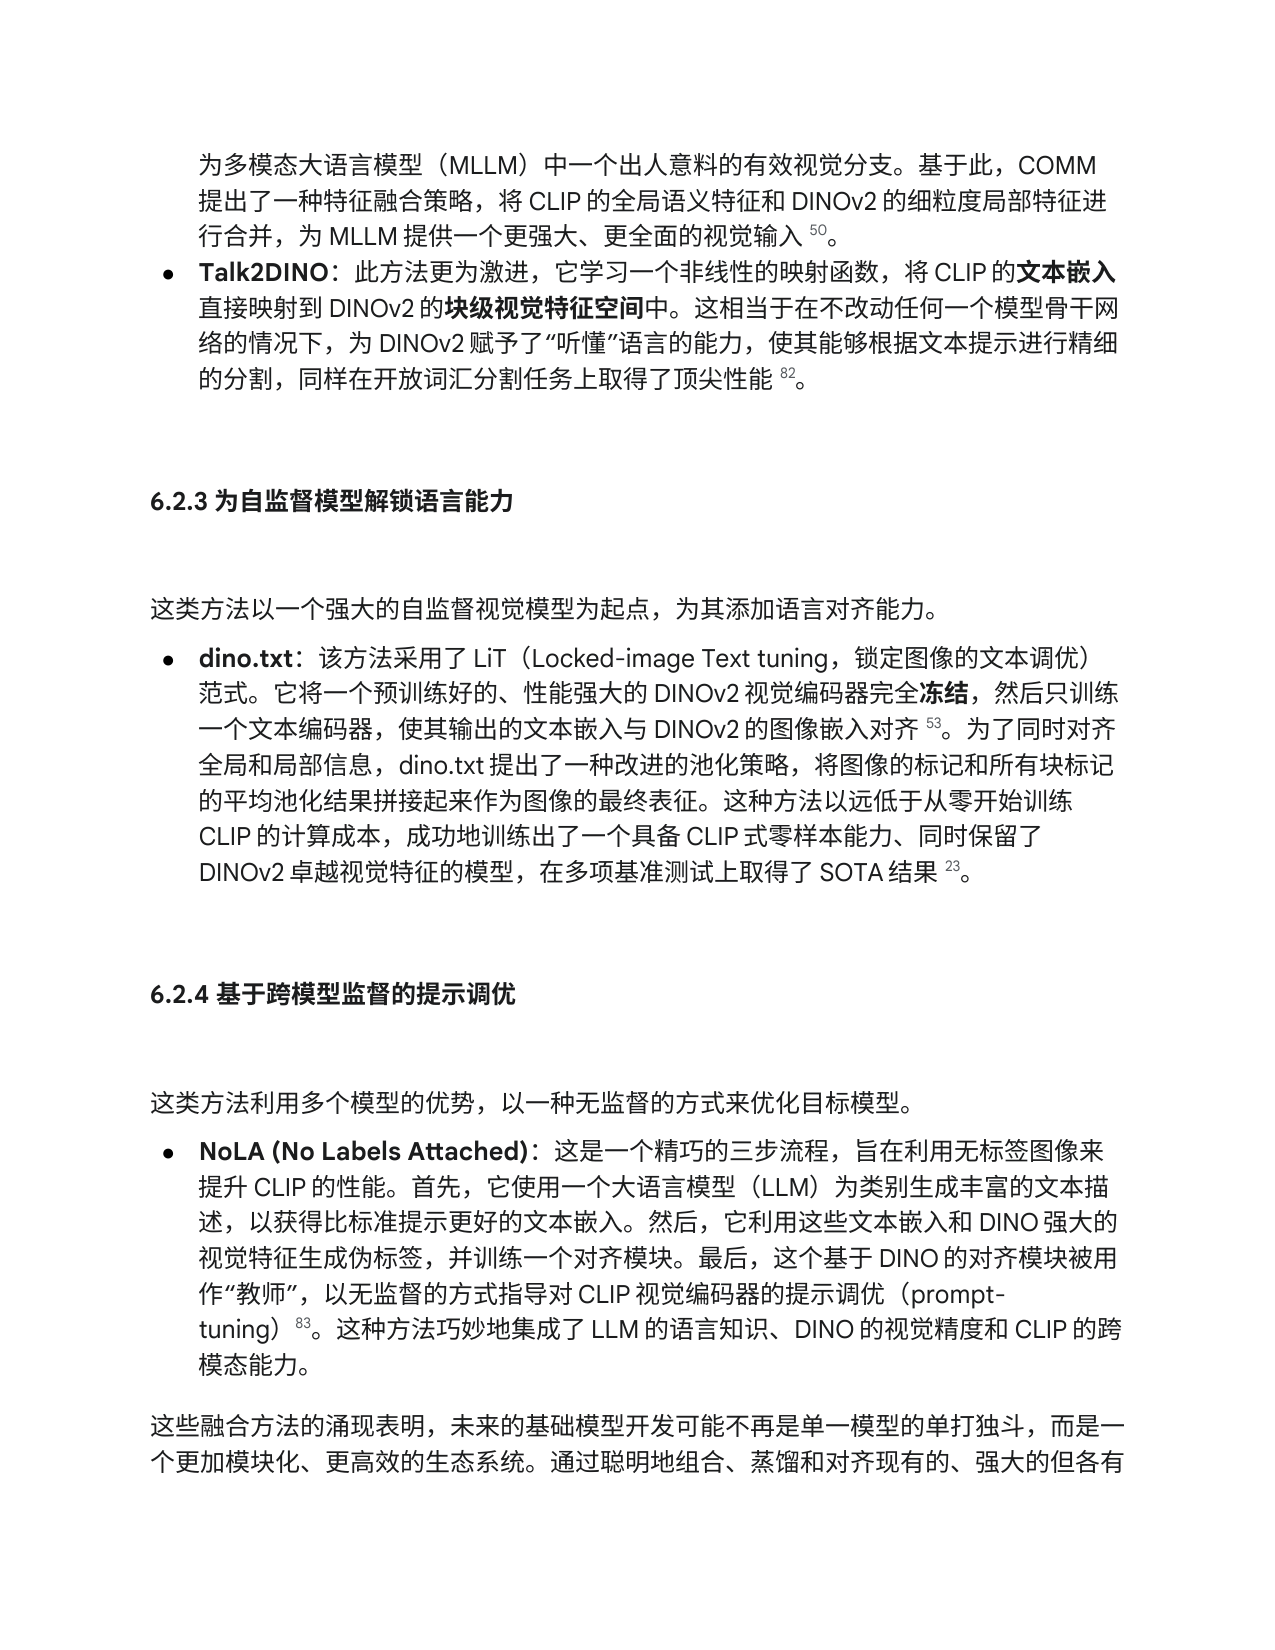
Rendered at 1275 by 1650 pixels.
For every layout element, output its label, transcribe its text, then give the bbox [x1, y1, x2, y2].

text 这类方法利用多个模型的优势，以一种无监督的方式来优化目标模型。 [150, 1088, 1125, 1119]
list dino.txt：该方法采用了LiT（Locked-image Text tuning，锁定图像的文本调优）范式。它将一个预训练好的、性能强大的DINOv2视觉编码器完全冻结，然后只训练一个文本编码器，使其输出的文本嵌入与DINOv2的图像嵌入对齐 53。为了同时对齐全局和局部信息，dino.txt提出了一种改进的池化策略，将图像的标记和所有块标记的平均池化结果拼接起来作为图像的最终表征。这种方法以远低于从零开始训练CLIP的计算成本，成功地训练出了一个具备CLIP式零样本能力、同时保留了DINOv2卓越视觉特征的模型，在多项基准测试上取得了SOTA结果 23。 [161, 643, 1125, 889]
subtitle 6.2.3 为自监督模型解锁语言能力 [150, 486, 1125, 517]
text 这类方法以一个强大的自监督视觉模型为起点，为其添加语言对齐能力。 [150, 595, 1125, 626]
list NoLA (No Labels Attached)：这是一个精巧的三步流程，旨在利用无标签图像来提升CLIP的性能。首先，它使用一个大语言模型（LLM）为类别生成丰富的文本描述，以获得比标准提示更好的文本嵌入。然后，它利用这些文本嵌入和DINO强大的视觉特征生成伪标签，并训练一个对齐模块。最后，这个基于DINO的对齐模块被用作“教师”，以无监督的方式指导对CLIP视觉编码器的提示调优（prompt-tuning）83。这种方法巧妙地集成了LLM的语言知识、DINO的视觉精度和CLIP的跨模态能力。 [161, 1136, 1125, 1382]
list Talk2DINO：此方法更为激进，它学习一个非线性的映射函数，将CLIP的文本嵌入直接映射到DINOv2的块级视觉特征空间中。这相当于在不改动任何一个模型骨干网络的情况下，为DINOv2赋予了“听懂”语言的能力，使其能够根据文本提示进行精细的分割，同样在开放词汇分割任务上取得了顶尖性能 82。 [161, 257, 1125, 396]
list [161, 150, 1125, 253]
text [150, 1411, 1125, 1478]
subtitle 6.2.4 基于跨模型监督的提示调优 [150, 979, 1125, 1010]
